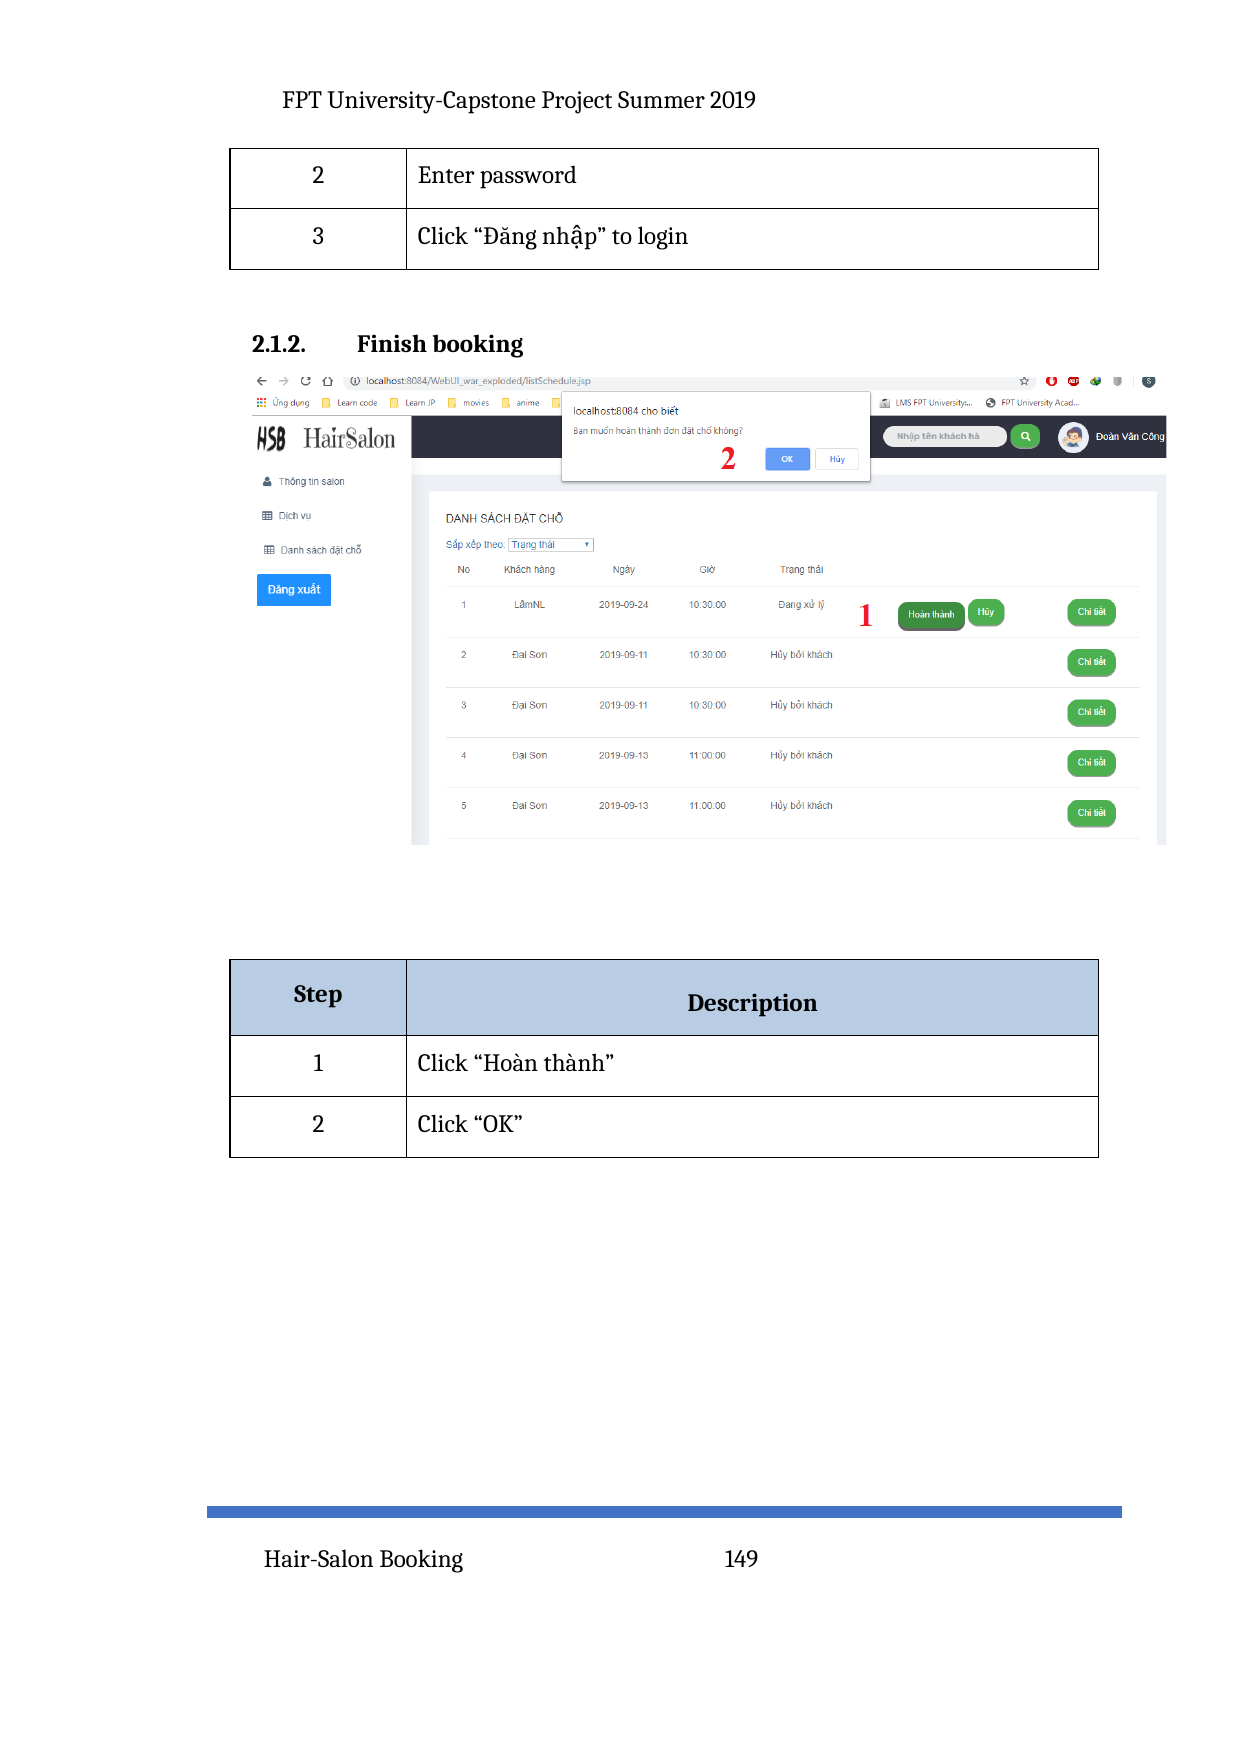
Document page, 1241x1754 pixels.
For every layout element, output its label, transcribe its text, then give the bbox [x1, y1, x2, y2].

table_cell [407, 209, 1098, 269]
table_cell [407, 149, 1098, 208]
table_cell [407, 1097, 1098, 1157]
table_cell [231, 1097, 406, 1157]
subtitle Finish booking [207, 330, 1122, 359]
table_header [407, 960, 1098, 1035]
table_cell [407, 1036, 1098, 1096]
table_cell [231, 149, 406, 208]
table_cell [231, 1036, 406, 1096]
picture [251, 377, 1167, 845]
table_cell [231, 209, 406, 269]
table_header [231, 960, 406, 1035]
